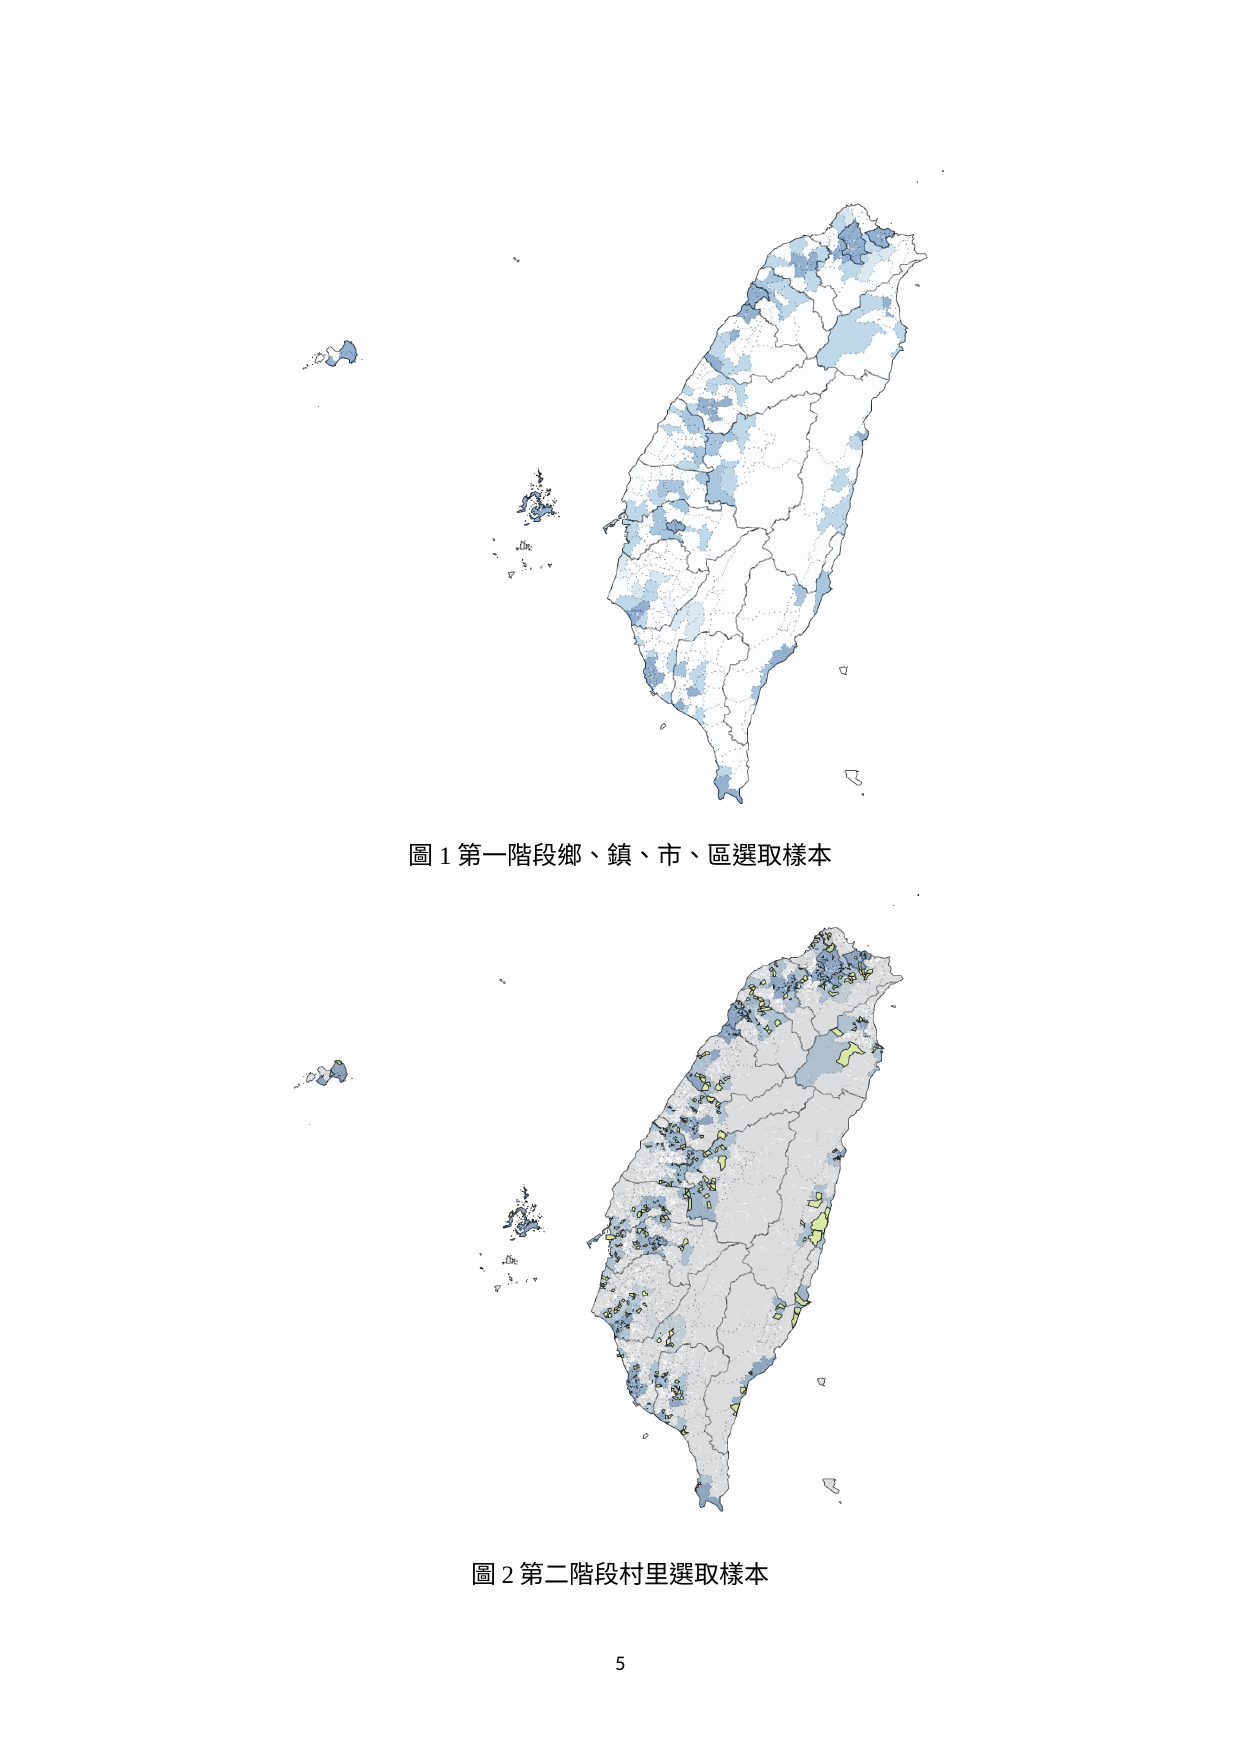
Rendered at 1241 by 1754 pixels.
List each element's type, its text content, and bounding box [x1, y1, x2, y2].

text 圖 1 第一階段鄉、鎮、市、區選取樣本 [187, 835, 1053, 871]
text 圖 2 第二階段村里選取樣本 [187, 1554, 1053, 1591]
picture [259, 150, 981, 836]
picture [243, 871, 997, 1555]
